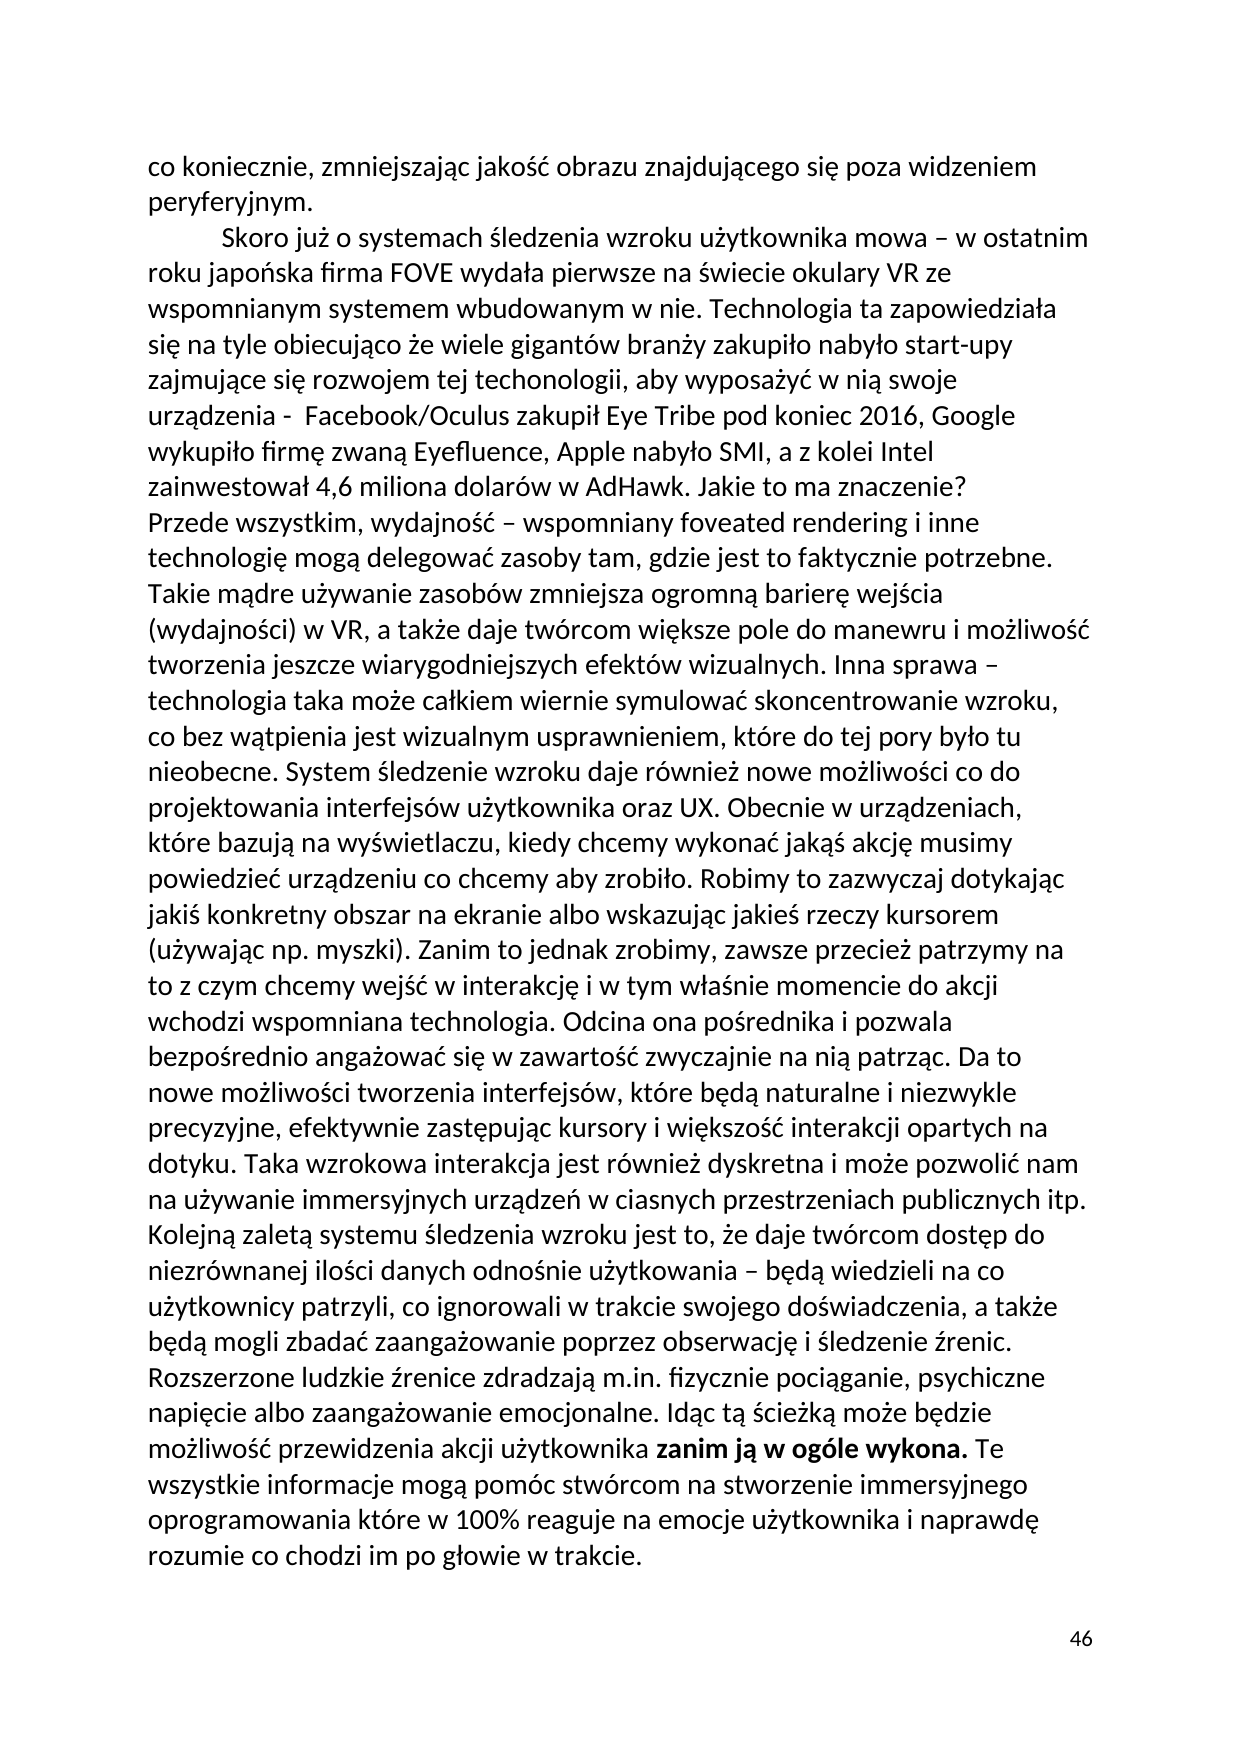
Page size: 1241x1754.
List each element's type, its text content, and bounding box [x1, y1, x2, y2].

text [148, 148, 1093, 219]
text Kolejną zaletą systemu śledzenia wzroku jest to, że daje twórcom dostęp do niezrównanej ilości danych odnośnie użytkowania – będą wiedzieli na co użytkownicy patrzyli, co ignorowali w trakcie swojego doświadczenia, a także będą mogli zbadać zaangażowanie poprzez obserwację i śledzenie źrenic. Rozszerzone ludzkie źrenice zdradzają m.in. fizycznie pociąganie, psychiczne napięcie albo zaangażowanie emocjonalne. Idąc tą ścieżką może będzie możliwość przewidzenia akcji użytkownika zanim ją w ogóle wykona. Te wszystkie informacje mogą pomóc stwórcom na stworzenie immersyjnego oprogramowania które w 100% reaguje na emocje użytkownika i naprawdę rozumie co chodzi im po głowie w trakcie. [148, 1216, 1093, 1573]
text Skoro już o systemach śledzenia wzroku użytkownika mowa – w ostatnim roku japońska firma FOVE wydała pierwsze na świecie okulary VR ze wspomnianym systemem wbudowanym w nie. Technologia ta zapowiedziała się na tyle obiecująco że wiele gigantów branży zakupiło nabyło start-upy zajmujące się rozwojem tej techonologii, aby wyposażyć w nią swoje urządzenia - Facebook/Oculus zakupił Eye Tribe pod koniec 2016, Google wykupiło firmę zwaną Eyefluence, Apple nabyło SMI, a z kolei Intel zainwestował 4,6 miliona dolarów w AdHawk. Jakie to ma znaczenie? [148, 219, 1093, 504]
text Przede wszystkim, wydajność – wspomniany foveated rendering i inne technologię mogą delegować zasoby tam, gdzie jest to faktycznie potrzebne. Takie mądre używanie zasobów zmniejsza ogromną barierę wejścia (wydajności) w VR, a także daje twórcom większe pole do manewru i możliwość tworzenia jeszcze wiarygodniejszych efektów wizualnych. Inna sprawa – technologia taka może całkiem wiernie symulować skoncentrowanie wzroku, co bez wątpienia jest wizualnym usprawnieniem, które do tej pory było tu nieobecne. System śledzenie wzroku daje również nowe możliwości co do projektowania interfejsów użytkownika oraz UX. Obecnie w urządzeniach, które bazują na wyświetlaczu, kiedy chcemy wykonać jakąś akcję musimy powiedzieć urządzeniu co chcemy aby zrobiło. Robimy to zazwyczaj dotykając jakiś konkretny obszar na ekranie albo wskazując jakieś rzeczy kursorem (używając np. myszki). Zanim to jednak zrobimy, zawsze przecież patrzymy na to z czym chcemy wejść w interakcję i w tym właśnie momencie do akcji wchodzi wspomniana technologia. Odcina ona pośrednika i pozwala bezpośrednio angażować się w zawartość zwyczajnie na nią patrząc. Da to nowe możliwości tworzenia interfejsów, które będą naturalne i niezwykle precyzyjne, efektywnie zastępując kursory i większość interakcji opartych na dotyku. Taka wzrokowa interakcja jest również dyskretna i może pozwolić nam na używanie immersyjnych urządzeń w ciasnych przestrzeniach publicznych itp. [148, 504, 1093, 1216]
